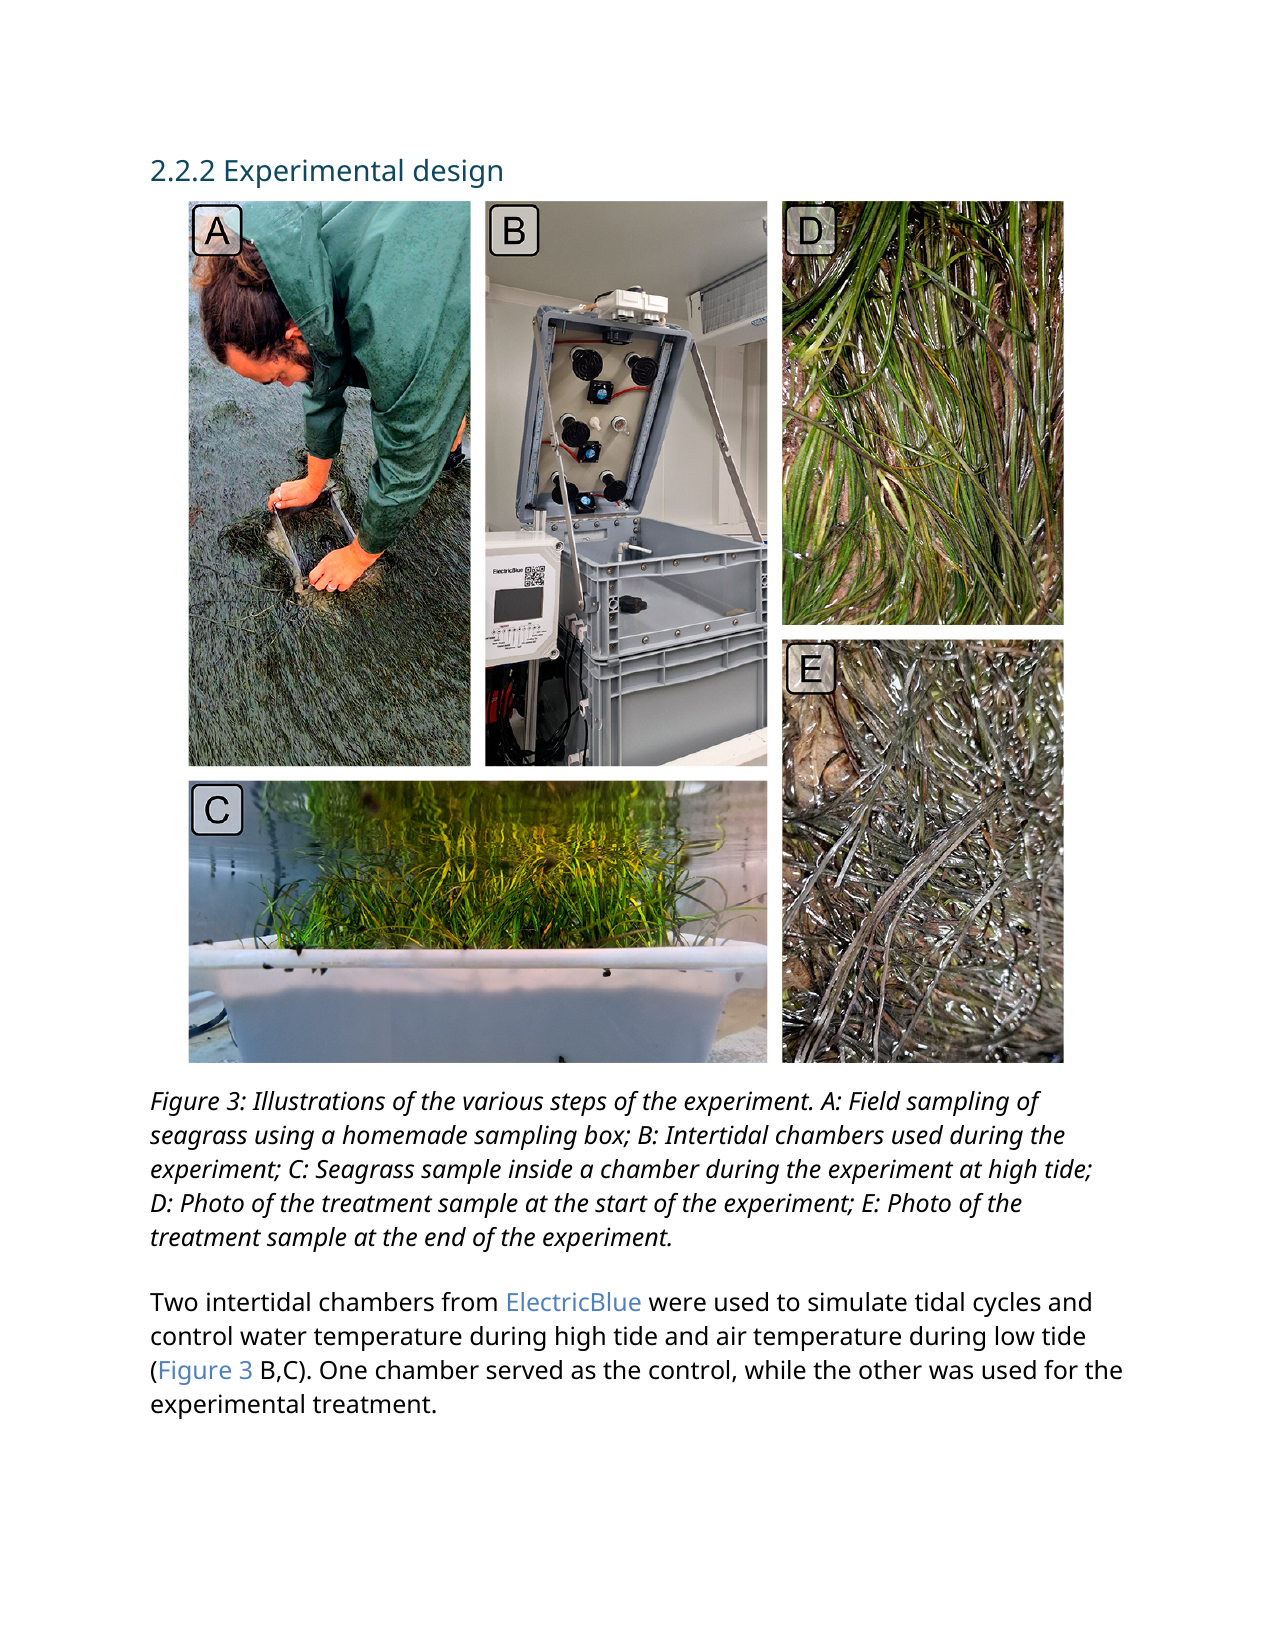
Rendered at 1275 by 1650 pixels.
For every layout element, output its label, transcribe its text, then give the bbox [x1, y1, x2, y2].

text Two intertidal chambers from ElectricBlue were used to simulate tidal cycles and control water temperature during high tide and air temperature during low tide (Figure 3 B,C). One chamber served as the control, while the other was used for the experimental treatment. [150, 1285, 1125, 1421]
picture [188, 201, 1064, 1063]
table_header Figure 3: Illustrations of the various steps of the experiment. A: Field sampling of seagrass using a homemade sampling box; B: Intertidal chambers used during the experiment; C: Seagrass sample inside a chamber during the experiment at high tide; D: Photo of the treatment sample at the start of the experiment; E: Photo of the treatment sample at the end of the experiment. [139, 198, 1114, 1266]
subtitle 2.2.2 Experimental design [150, 150, 1125, 190]
